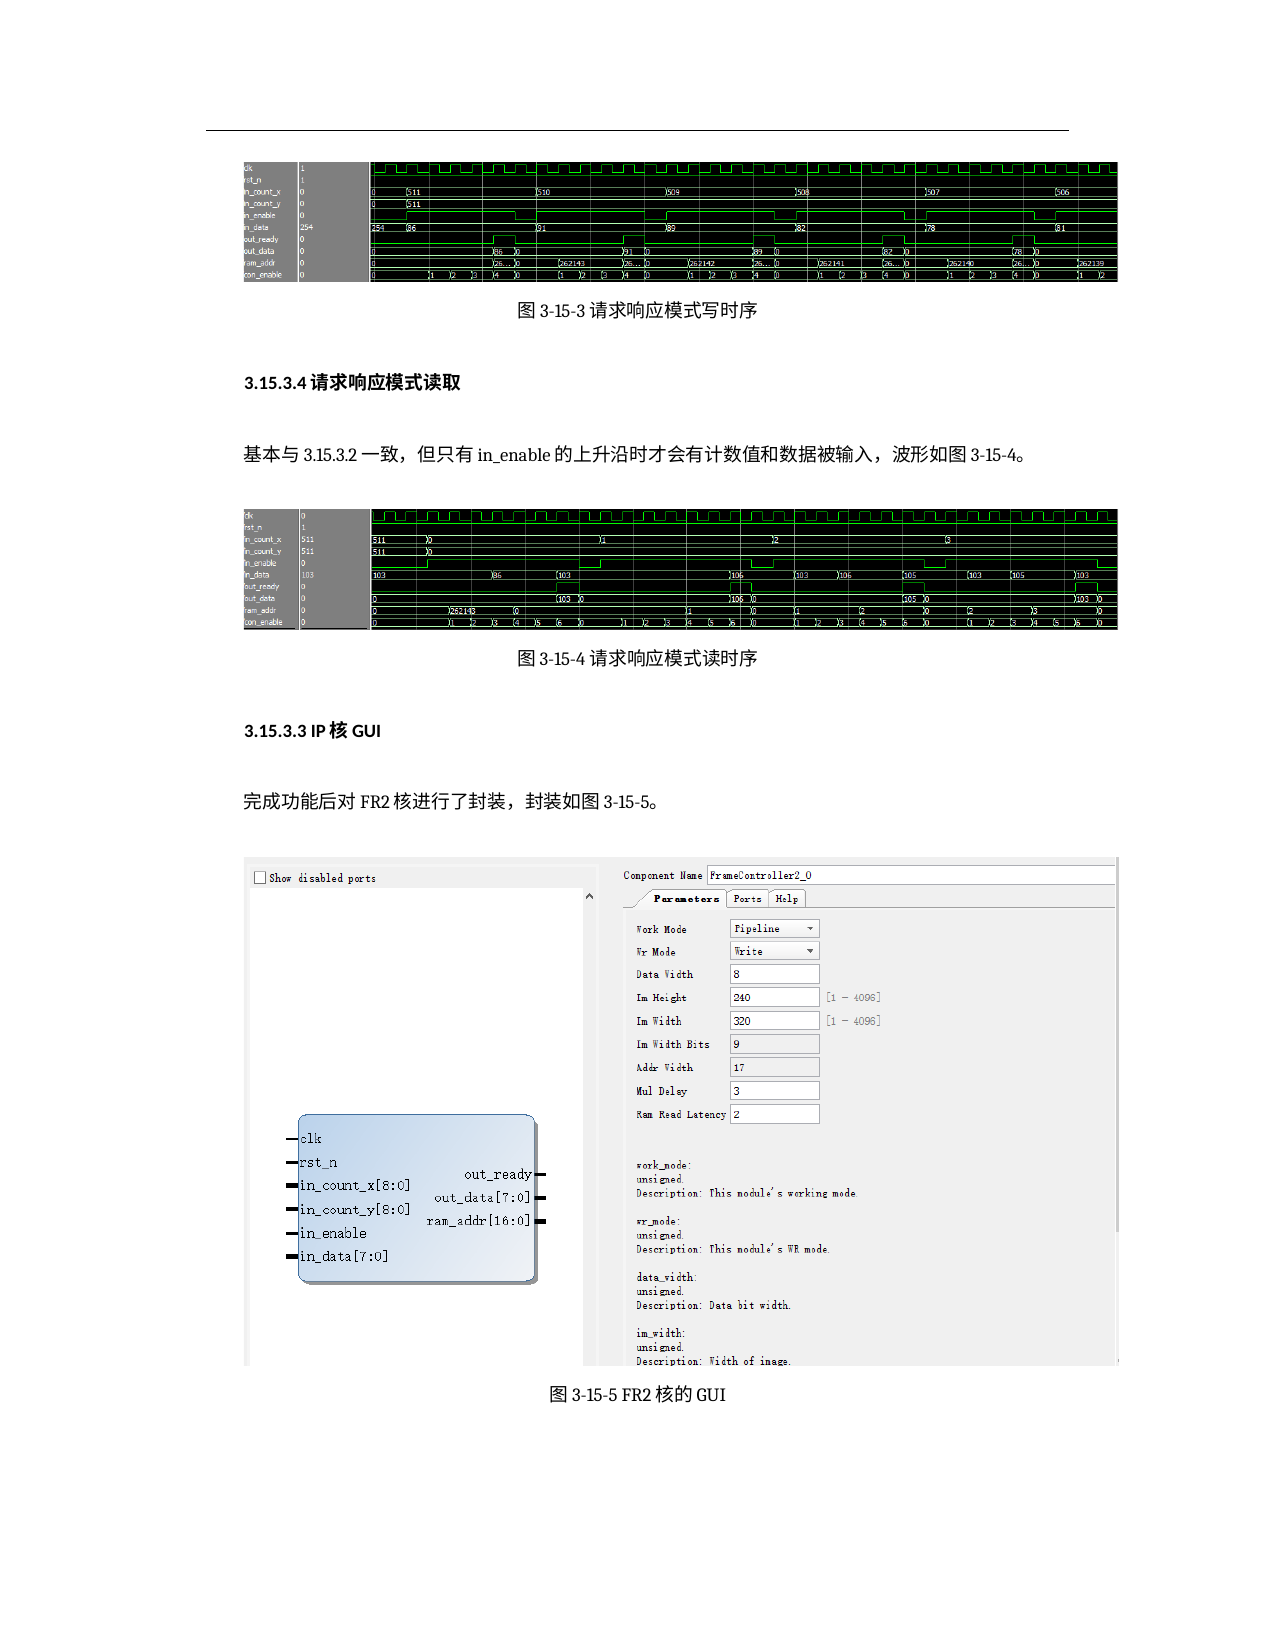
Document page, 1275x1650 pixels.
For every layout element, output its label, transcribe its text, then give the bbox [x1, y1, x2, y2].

subtitle 3.15.3.4 请求响应模式读取 [206, 367, 1069, 395]
picture [243, 162, 1119, 282]
picture [243, 857, 1119, 1366]
text 基本与3.15.3.2一致，但只有in_enable的上升沿时才会有计数值和数据被输入，波形如图3-15-4。 [206, 439, 1069, 499]
text 完成功能后对FR2核进行了封装，封装如图3-15-5。 [206, 787, 1069, 847]
picture [243, 509, 1119, 630]
subtitle 3.15.3.3 IP核GUI [206, 715, 1069, 742]
